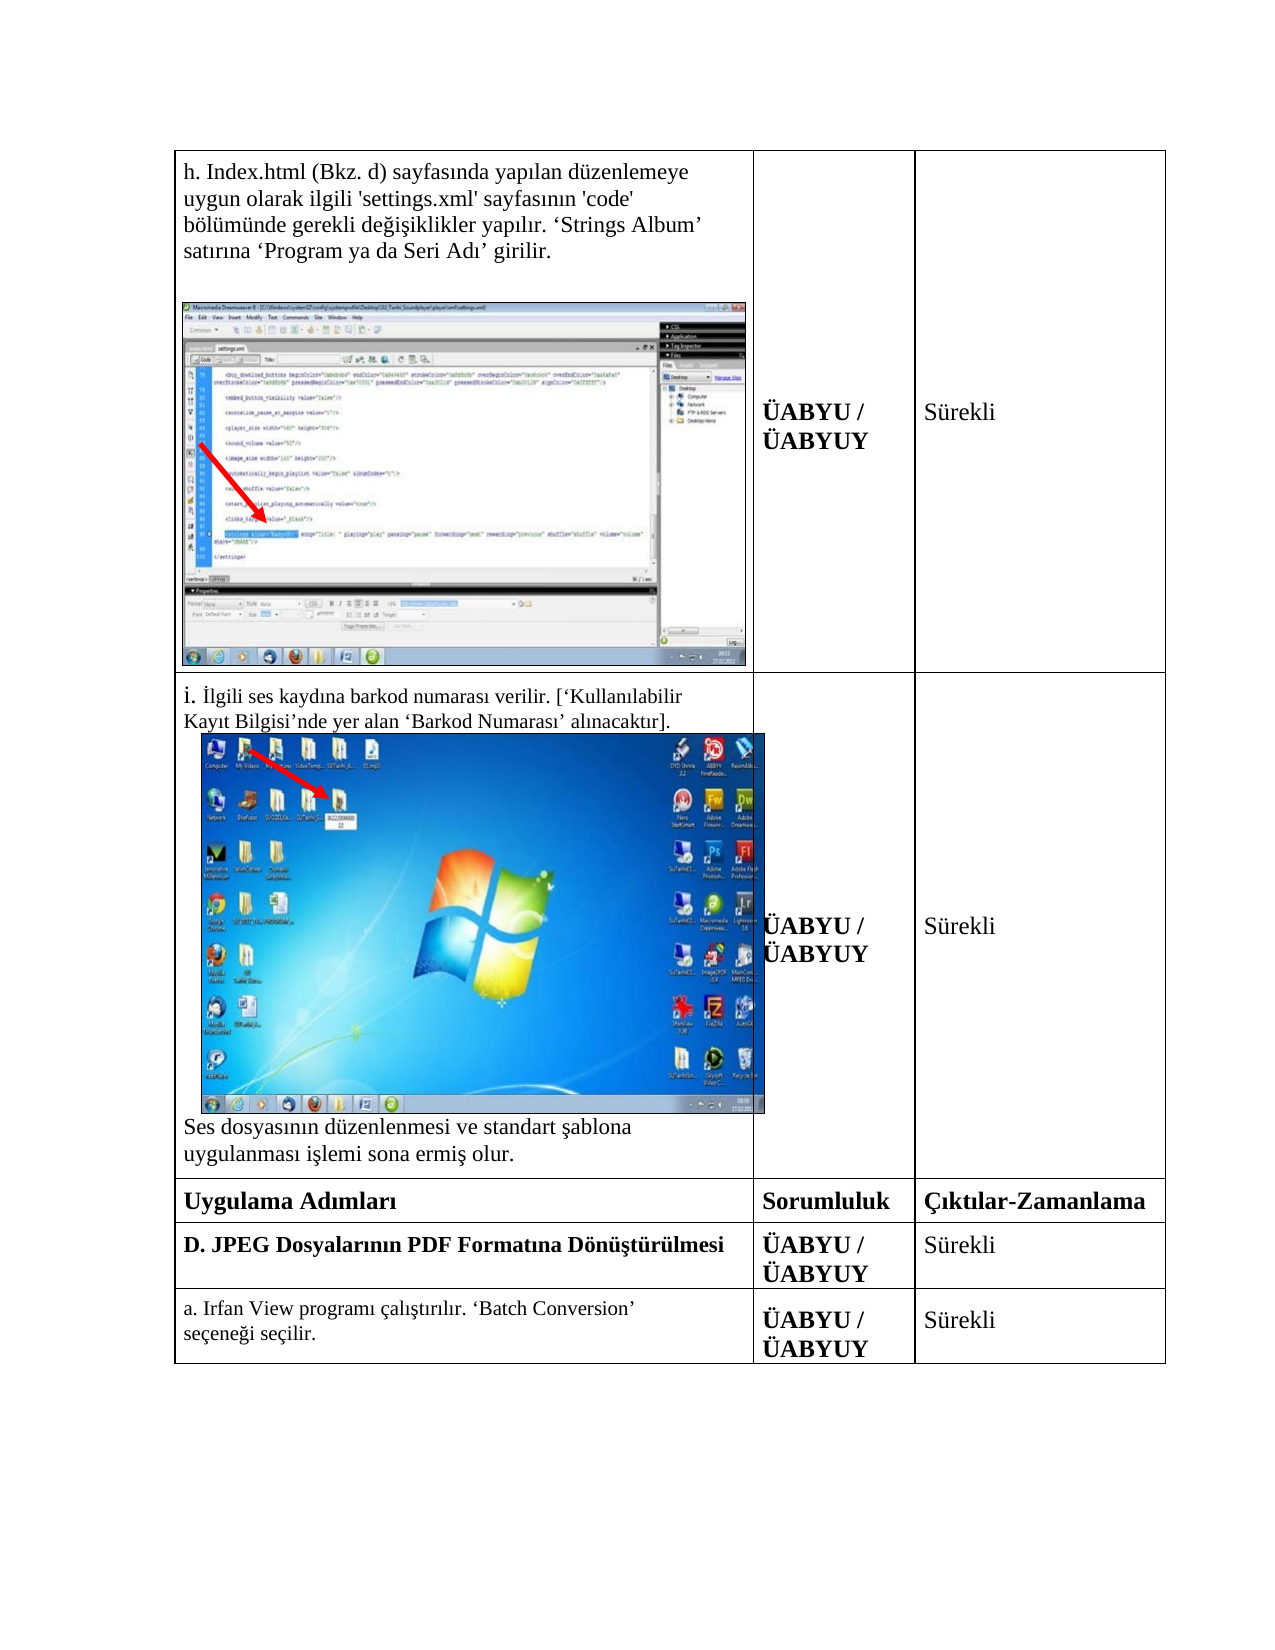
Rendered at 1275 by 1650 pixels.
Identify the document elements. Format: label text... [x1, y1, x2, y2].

table_cell i. İlgili ses kaydına barkod numarası verilir. [‘Kullanılabilir Kayıt Bilgisi’nde yer alan ‘Barkod Numarası’ alınacaktır]. Ses dosyasının düzenlenmesi ve standart şablona uygulanması işlemi sona ermiş olur. [176, 673, 753, 1178]
table_cell a. Irfan View programı çalıştırılır. ‘Batch Conversion’ seçeneği seçilir. [176, 1289, 753, 1363]
table_cell Sürekli [916, 1223, 1165, 1288]
table_cell Uygulama Adımları [176, 1179, 753, 1222]
table_cell Sorumluluk [754, 1179, 914, 1222]
table_cell ÜABYU / ÜABYUY [754, 1223, 914, 1288]
table_header ÜABYU / ÜABYUY [754, 151, 914, 672]
table_cell Çıktılar-Zamanlama [916, 1179, 1165, 1222]
table_cell ÜABYU / ÜABYUY [754, 673, 914, 1178]
table_cell Sürekli [916, 673, 1165, 1178]
table_header h. Index.html (Bkz. d) sayfasında yapılan düzenlemeye uygun olarak ilgili 'settings.xml' sayfasının 'code' bölümünde gerekli değişiklikler yapılır. ‘Strings Album’ satırına ‘Program ya da Seri Adı’ girilir. [176, 151, 753, 672]
table_cell Sürekli [916, 1289, 1165, 1363]
table_header Sürekli [916, 151, 1165, 672]
table_cell D. JPEG Dosyalarının PDF Formatına Dönüştürülmesi [176, 1223, 753, 1288]
table_cell ÜABYU / ÜABYUY [754, 1289, 914, 1363]
